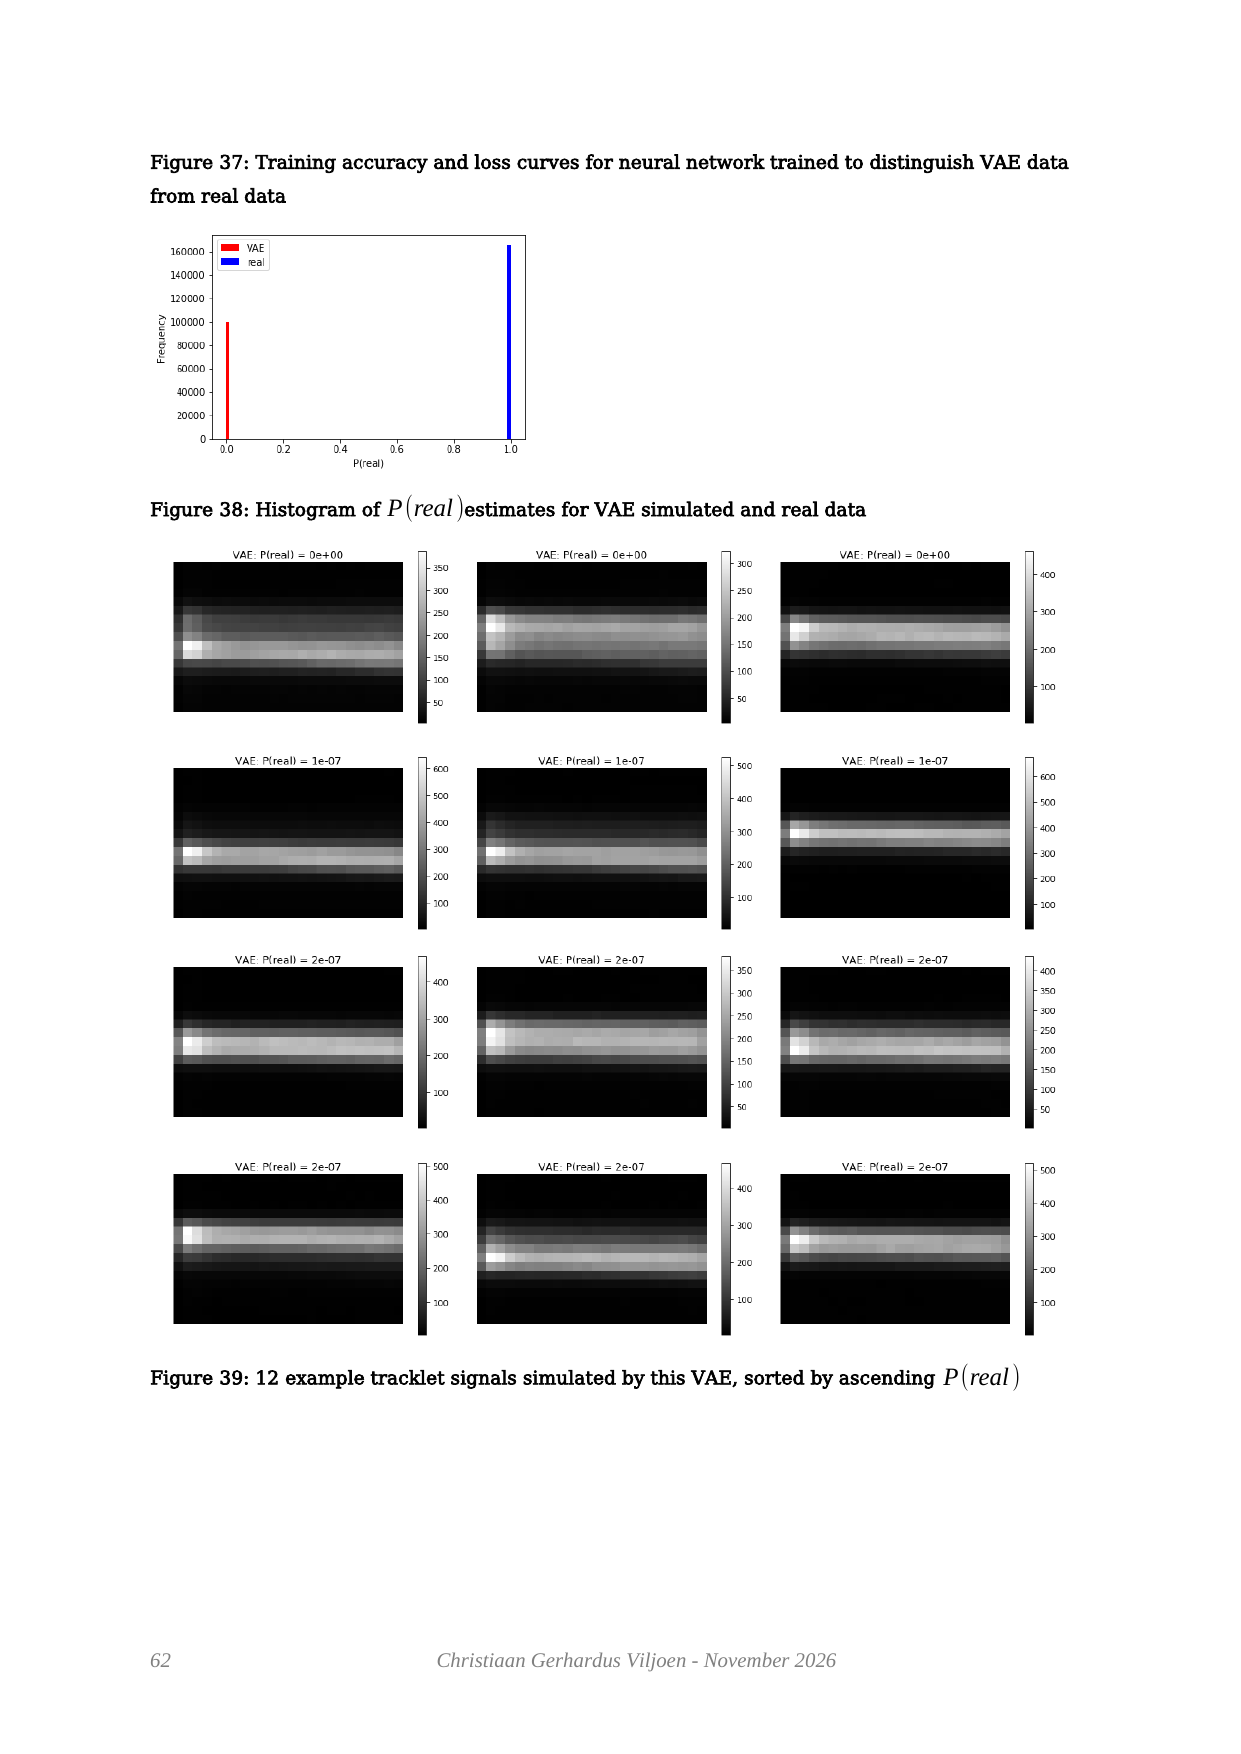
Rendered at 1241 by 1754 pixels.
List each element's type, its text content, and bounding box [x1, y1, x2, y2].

text Figure 37: Training accuracy and loss curves for neural network trained to distinguish VAE data from real data [150, 150, 1090, 206]
picture [150, 225, 534, 474]
picture [150, 750, 1061, 937]
text Figure 38: Histogram of estimates for VAE simulated and real data [150, 493, 1090, 523]
picture [150, 1155, 1061, 1343]
picture [150, 543, 1061, 731]
text Figure 39: 12 example tracklet signals simulated by this VAE, sorted by ascending [150, 1362, 1090, 1392]
picture [150, 948, 1061, 1136]
